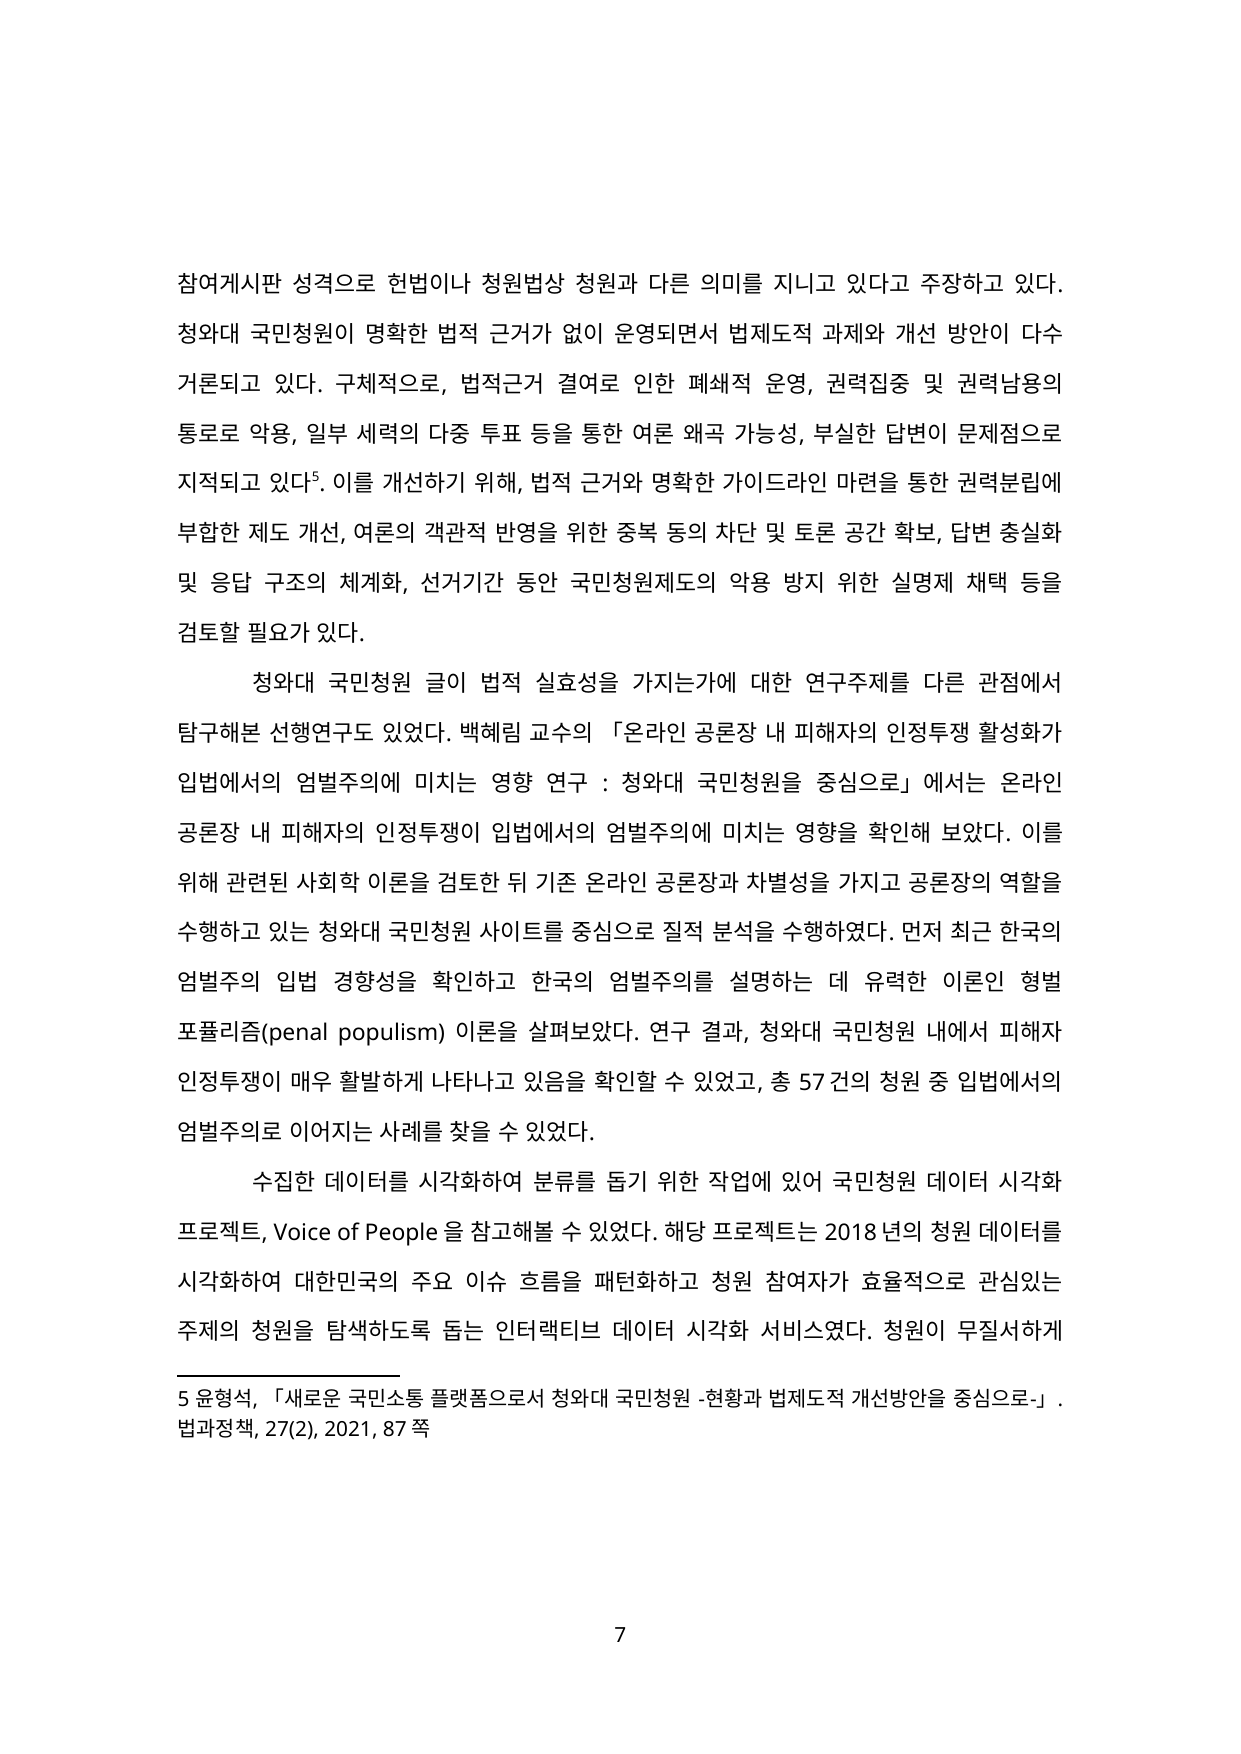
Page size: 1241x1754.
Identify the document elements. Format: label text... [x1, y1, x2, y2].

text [177, 266, 1063, 648]
text 청와대 국민청원 글이 법적 실효성을 가지는가에 대한 연구주제를 다른 관점에서 탐구해본 선행연구도 있었다. 백혜림 교수의 「온라인 공론장 내 피해자의 인정투쟁 활성화가 입법에서의 엄벌주의에 미치는 영향 연구 : 청와대 국민청원을 중심으로」에서는 온라인 공론장 내 피해자의 인정투쟁이 입법에서의 엄벌주의에 미치는 영향을 확인해 보았다. 이를 위해 관련된 사회학 이론을 검토한 뒤 기존 온라인 공론장과 차별성을 가지고 공론장의 역할을 수행하고 있는 청와대 국민청원 사이트를 중심으로 질적 분석을 수행하였다. 먼저 최근 한국의 엄벌주의 입법 경향성을 확인하고 한국의 엄벌주의를 설명하는 데 유력한 이론인 형벌 포퓰리즘(penal populism) 이론을 살펴보았다. 연구 결과, 청와대 국민청원 내에서 피해자 인정투쟁이 매우 활발하게 나타나고 있음을 확인할 수 있었고, 총 57건의 청원 중 입법에서의 엄벌주의로 이어지는 사례를 찾을 수 있었다. [177, 665, 1063, 1147]
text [177, 1164, 1063, 1347]
